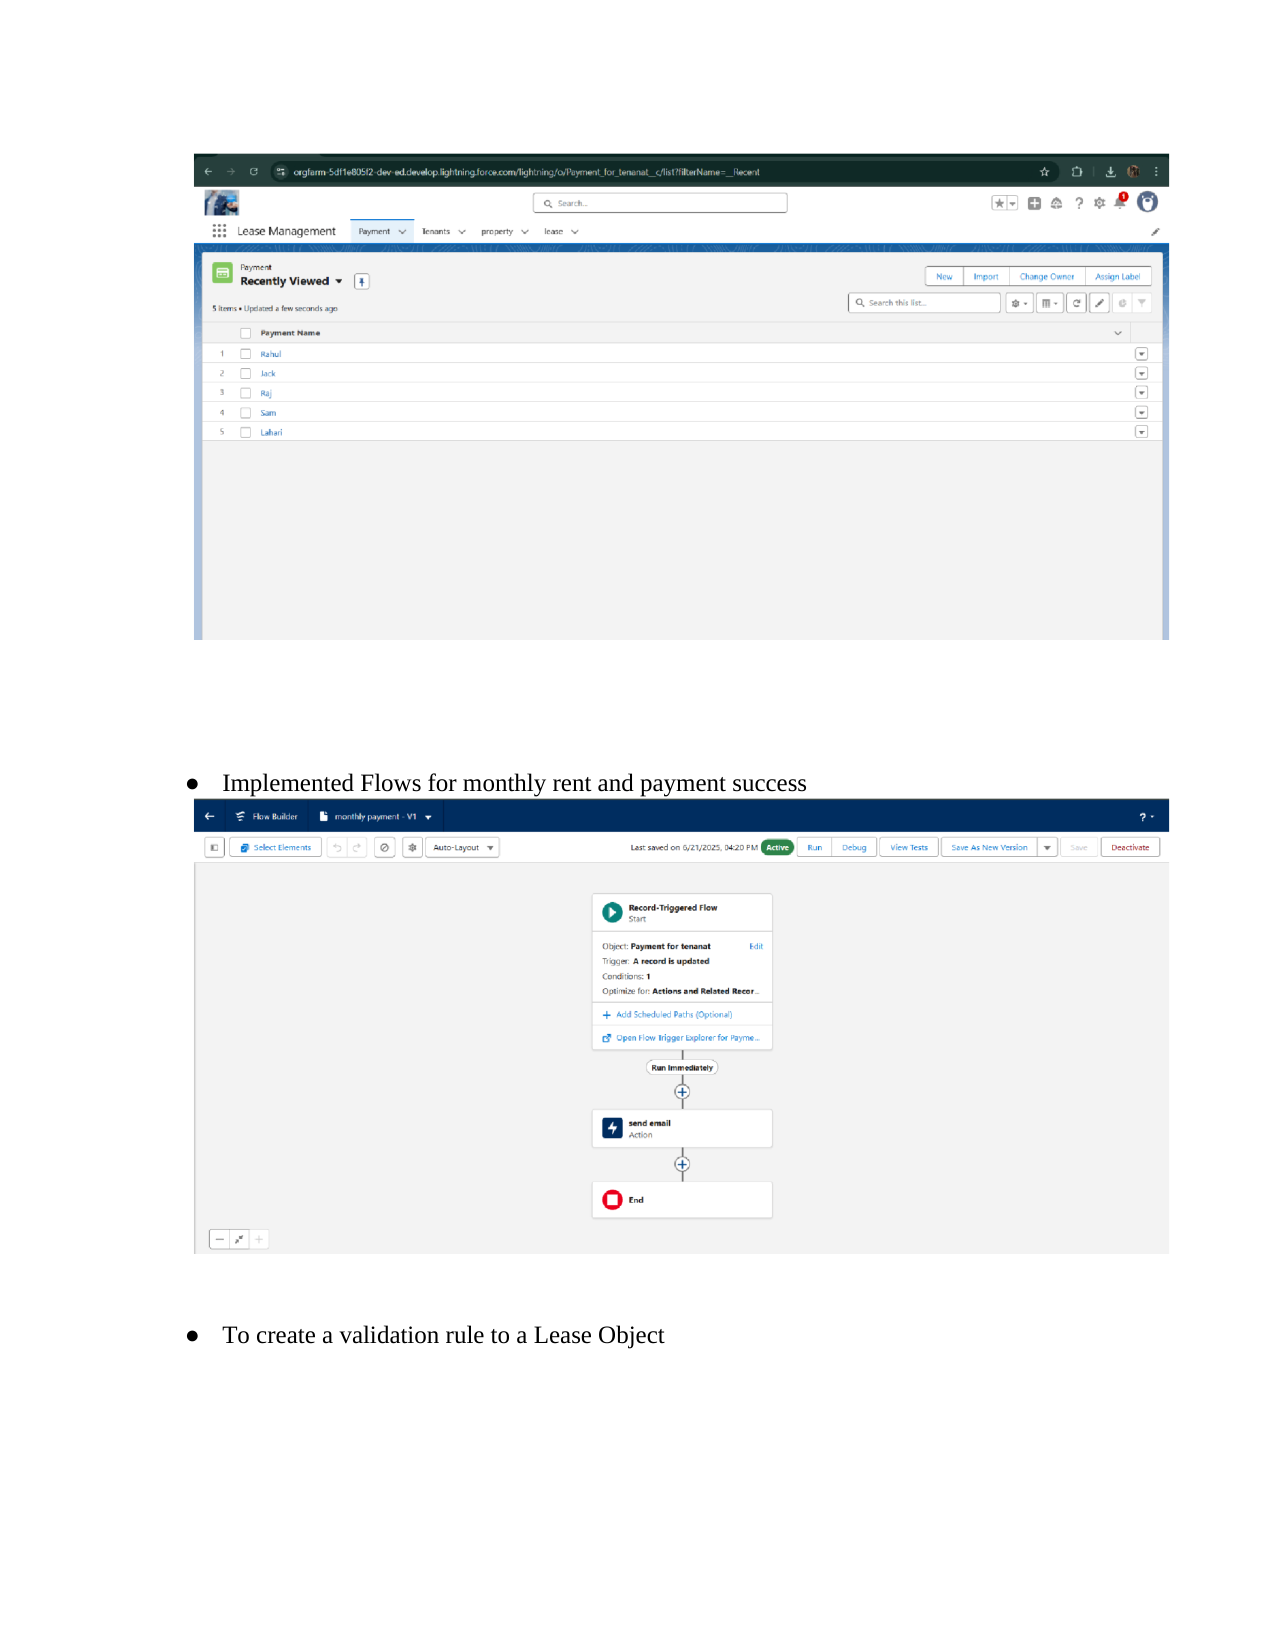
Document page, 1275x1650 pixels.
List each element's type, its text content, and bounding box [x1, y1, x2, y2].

list Implemented Flows for monthly rent and payment success [184, 768, 1168, 796]
list To create a validation rule to a Lease Object [184, 1320, 1168, 1349]
picture [193, 798, 1170, 1254]
picture [193, 153, 1170, 640]
